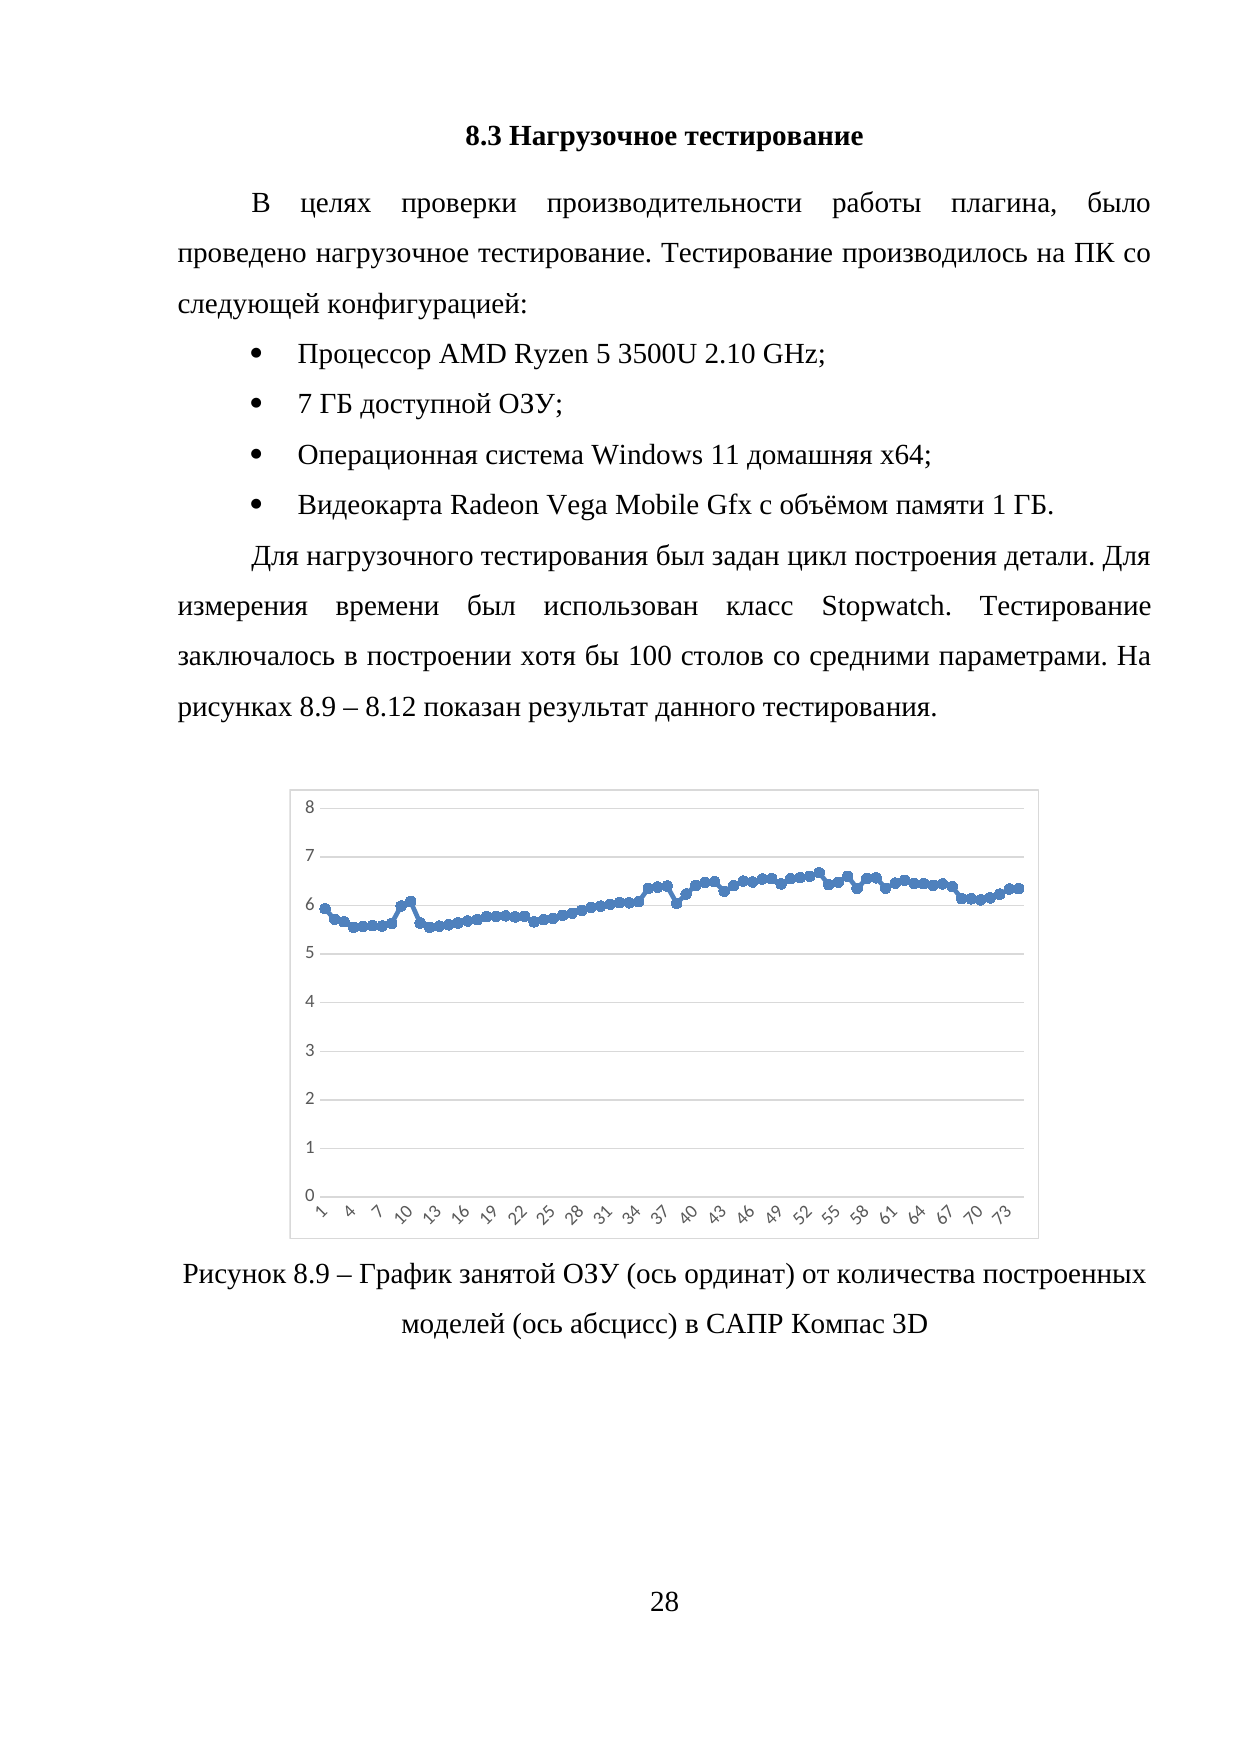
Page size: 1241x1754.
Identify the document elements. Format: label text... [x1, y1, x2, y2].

list Операционная система Windows 11 домашняя x64; [177, 437, 1152, 471]
list Видеокарта Radeon Vega Mobile Gfx с объёмом памяти 1 ГБ. [177, 487, 1152, 521]
text Рисунок 8.9 – График занятой ОЗУ (ось ординат) от количества построенных моделей (ось абсцисс) в САПР Компас 3D [177, 1256, 1152, 1340]
text В целях проверки производительности работы плагина, было проведено нагрузочное тестирование. Тестирование производилось на ПК со следующей конфигурацией: [177, 185, 1152, 319]
list 7 ГБ доступной ОЗУ; [177, 387, 1152, 420]
subtitle 8.3 Нагрузочное тестирование [177, 118, 1152, 152]
list Процессор AMD Ryzen 5 3500U 2.10 GHz; [177, 336, 1152, 370]
text Для нагрузочного тестирования был задан цикл построения детали. Для измерения времени был использован класс Stopwatch. Тестирование заключалось в построении хотя бы 100 столов со средними параметрами. На рисунках 8.9 – 8.12 показан результат данного тестирования. [177, 538, 1152, 722]
